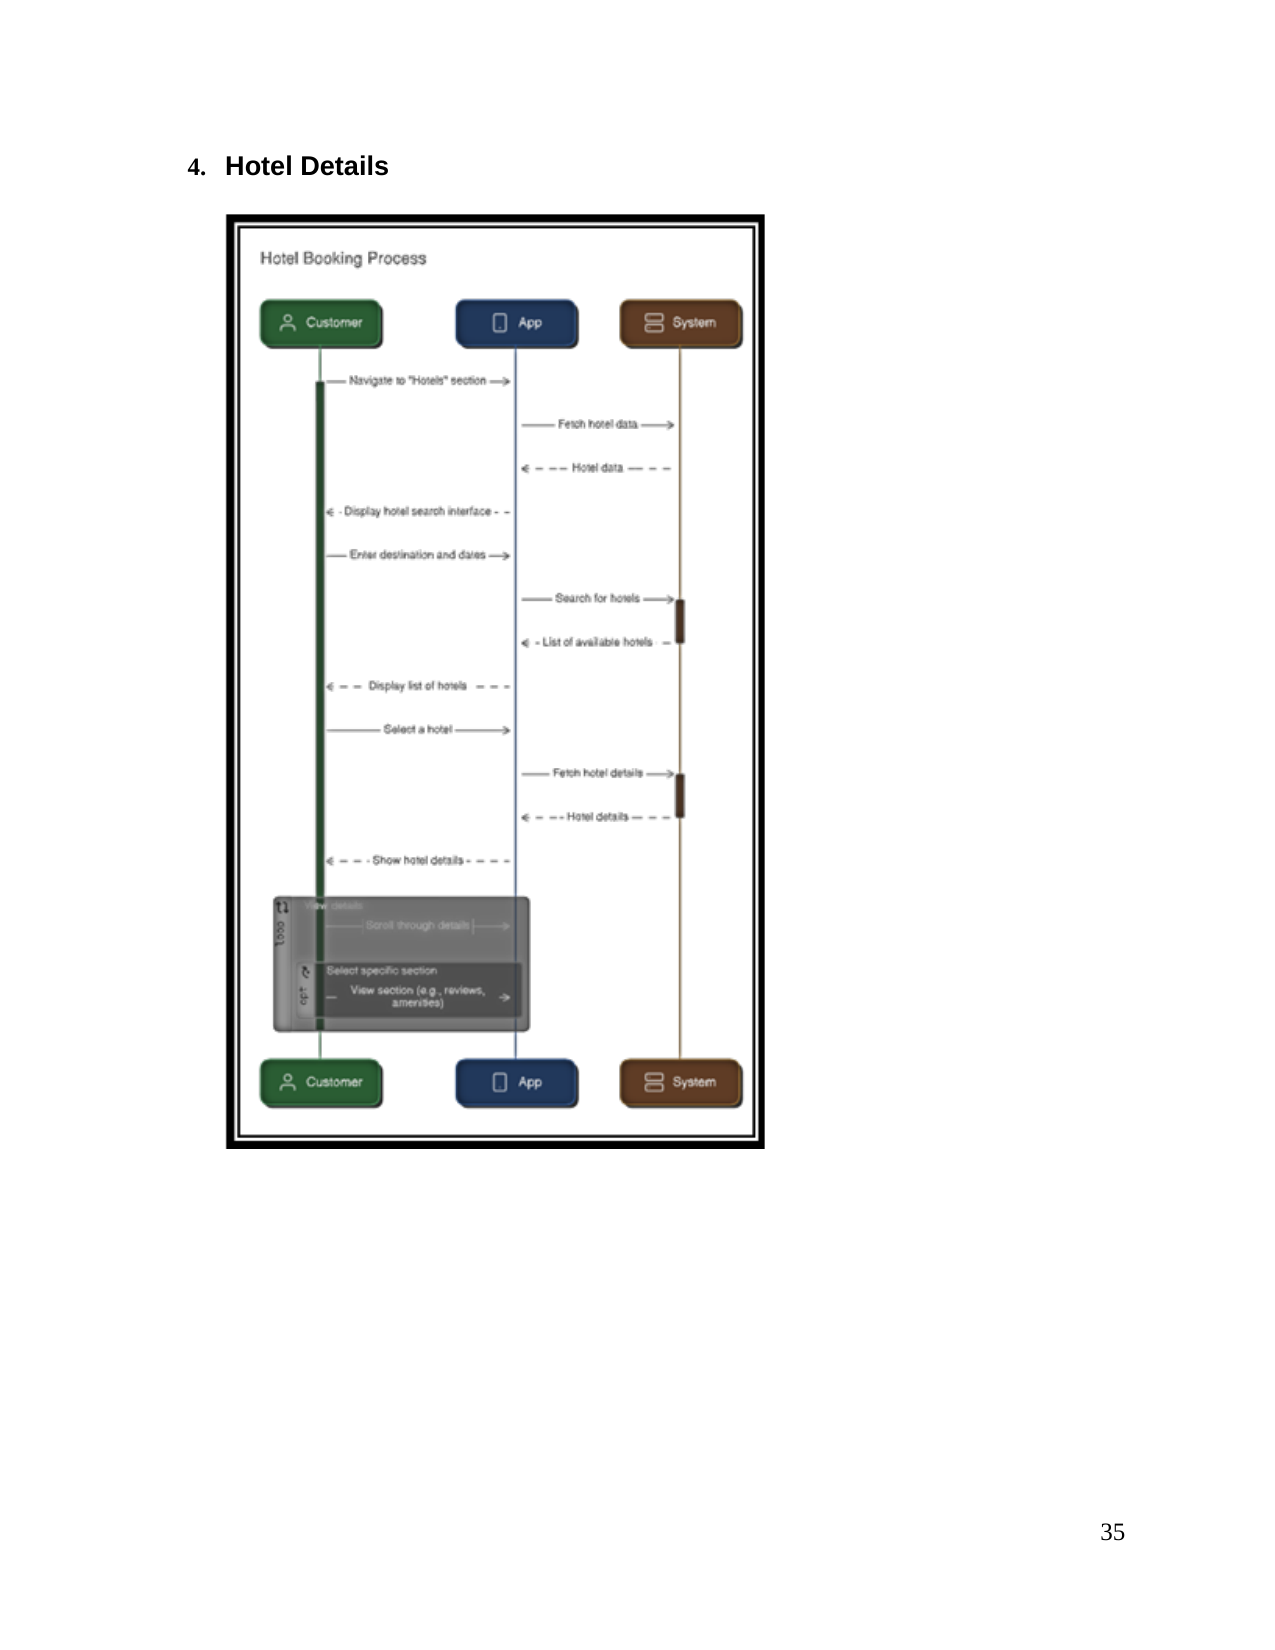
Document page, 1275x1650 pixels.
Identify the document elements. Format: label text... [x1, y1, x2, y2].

picture [225, 213, 765, 1149]
list Hotel Details [187, 150, 1125, 181]
